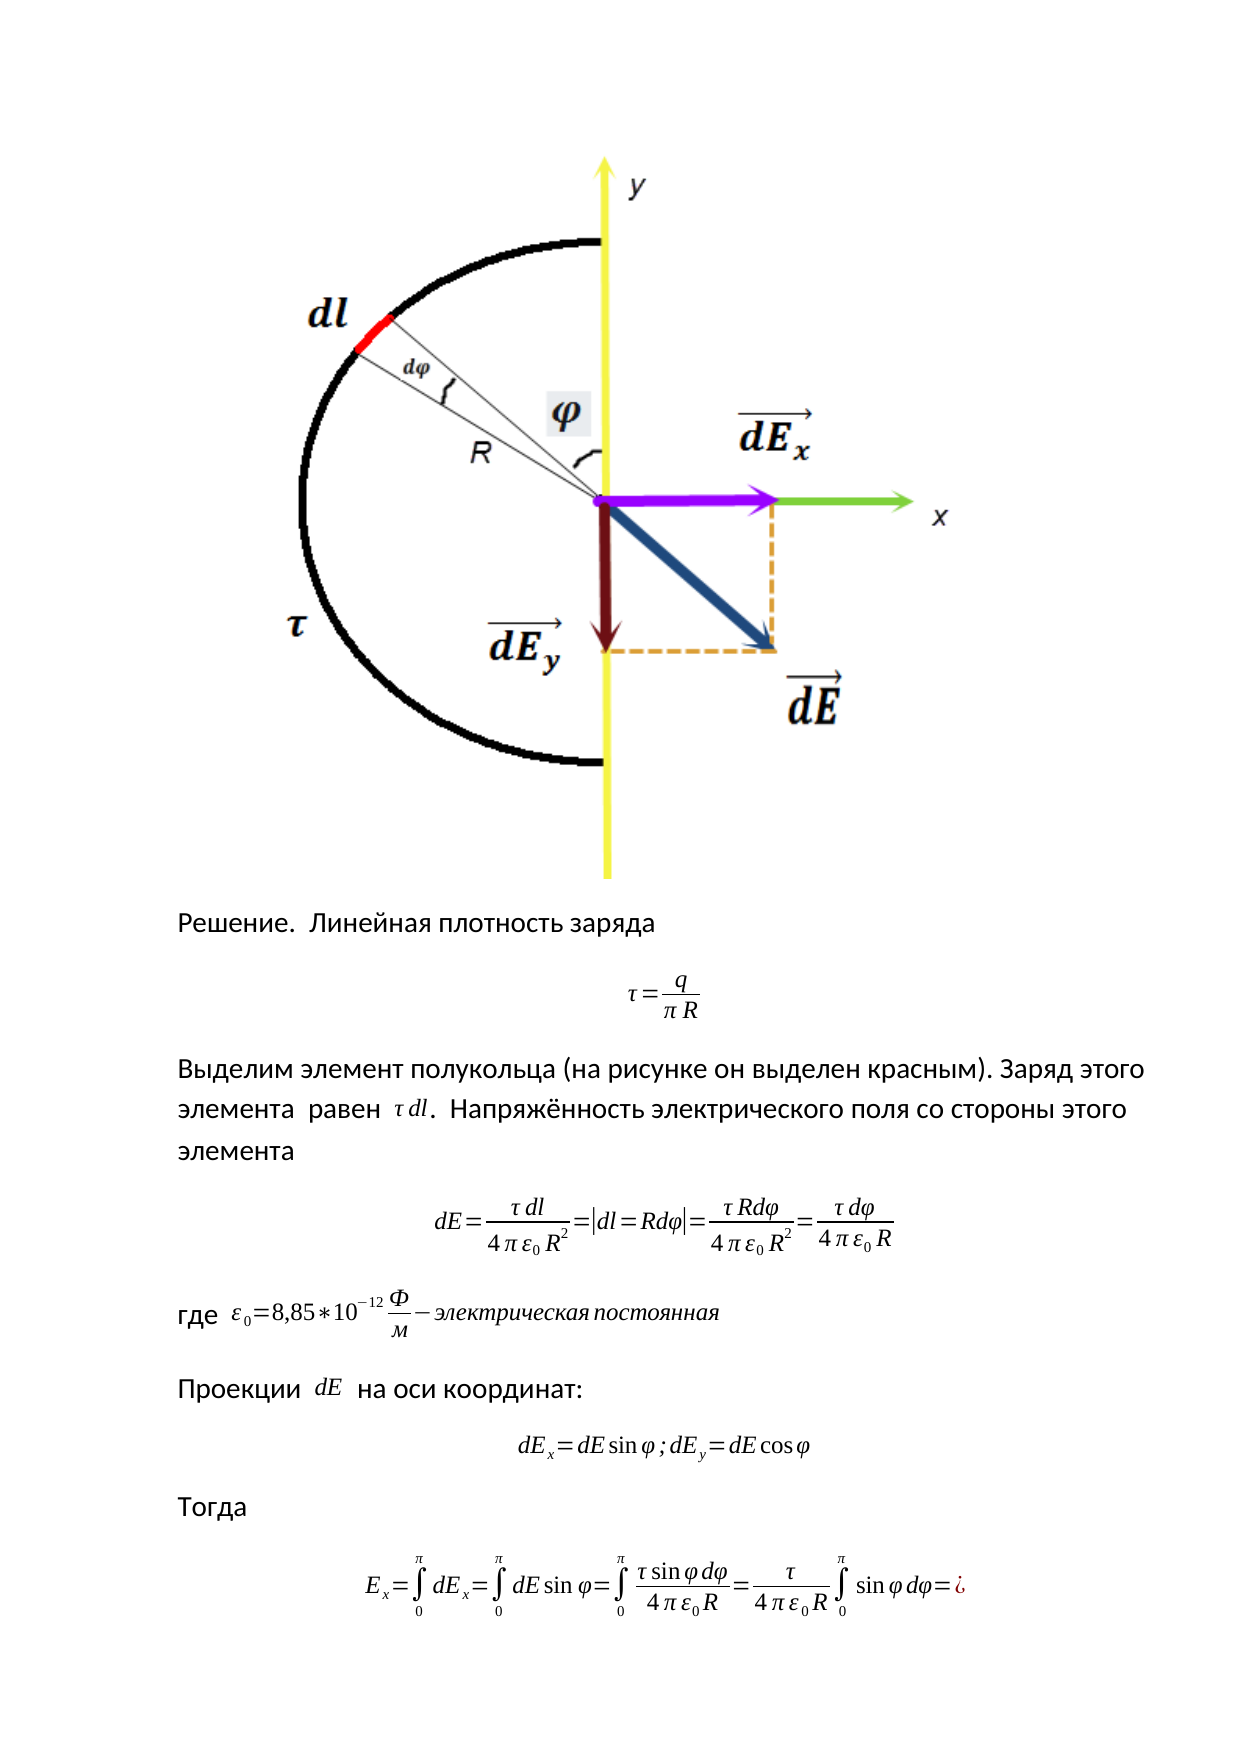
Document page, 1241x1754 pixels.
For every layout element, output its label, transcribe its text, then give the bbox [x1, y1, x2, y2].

picture [177, 118, 1023, 879]
text Тогда [177, 1488, 1152, 1523]
text Решение. Линейная плотность заряда [177, 904, 1152, 939]
text Проекции на оси координат: [177, 1370, 1152, 1405]
text где [177, 1284, 1152, 1343]
text Выделим элемент полукольца (на рисунке он выделен красным). Заряд этого элемента равен . Напряжённость электрического поля со стороны этого элемента [177, 1050, 1152, 1167]
